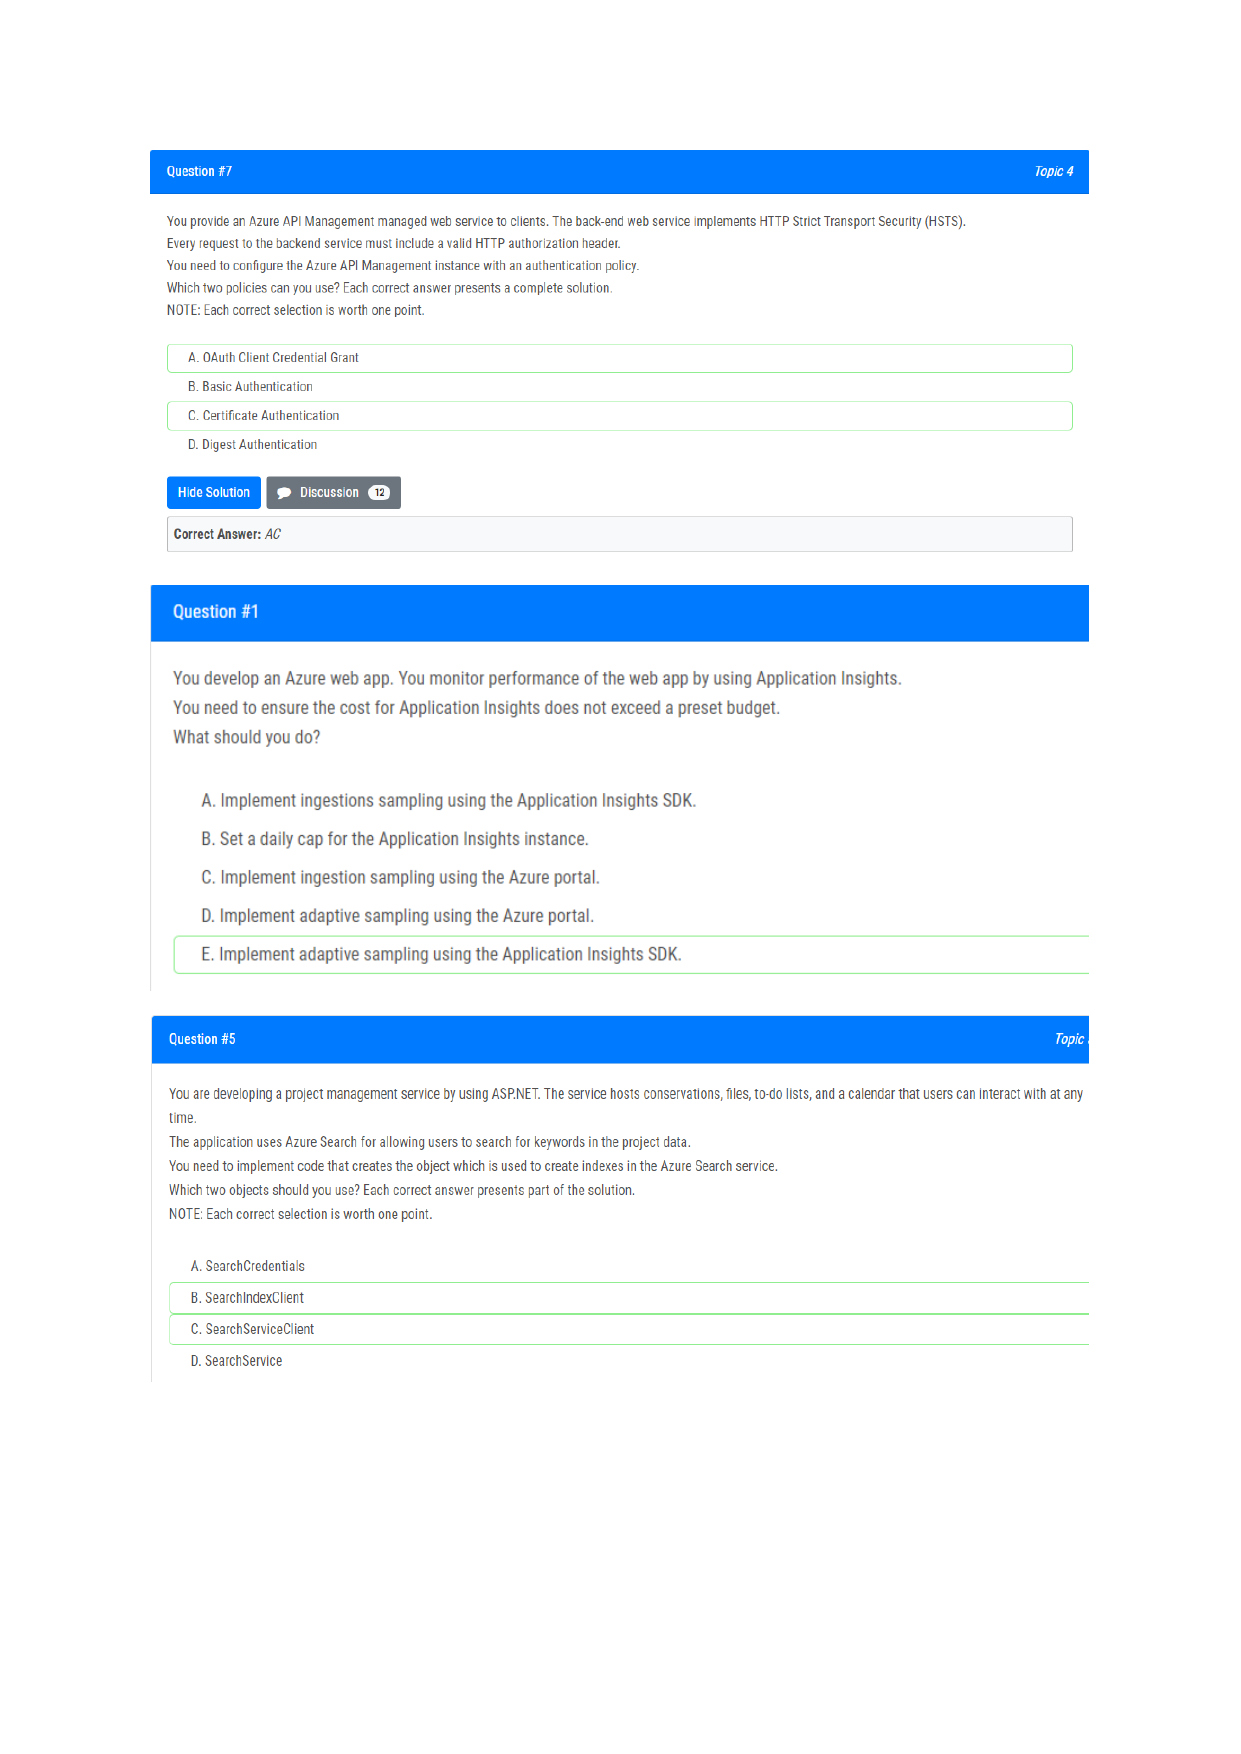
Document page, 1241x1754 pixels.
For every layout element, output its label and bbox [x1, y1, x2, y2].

picture [150, 1013, 1089, 1382]
picture [150, 150, 1089, 563]
picture [150, 585, 1089, 991]
